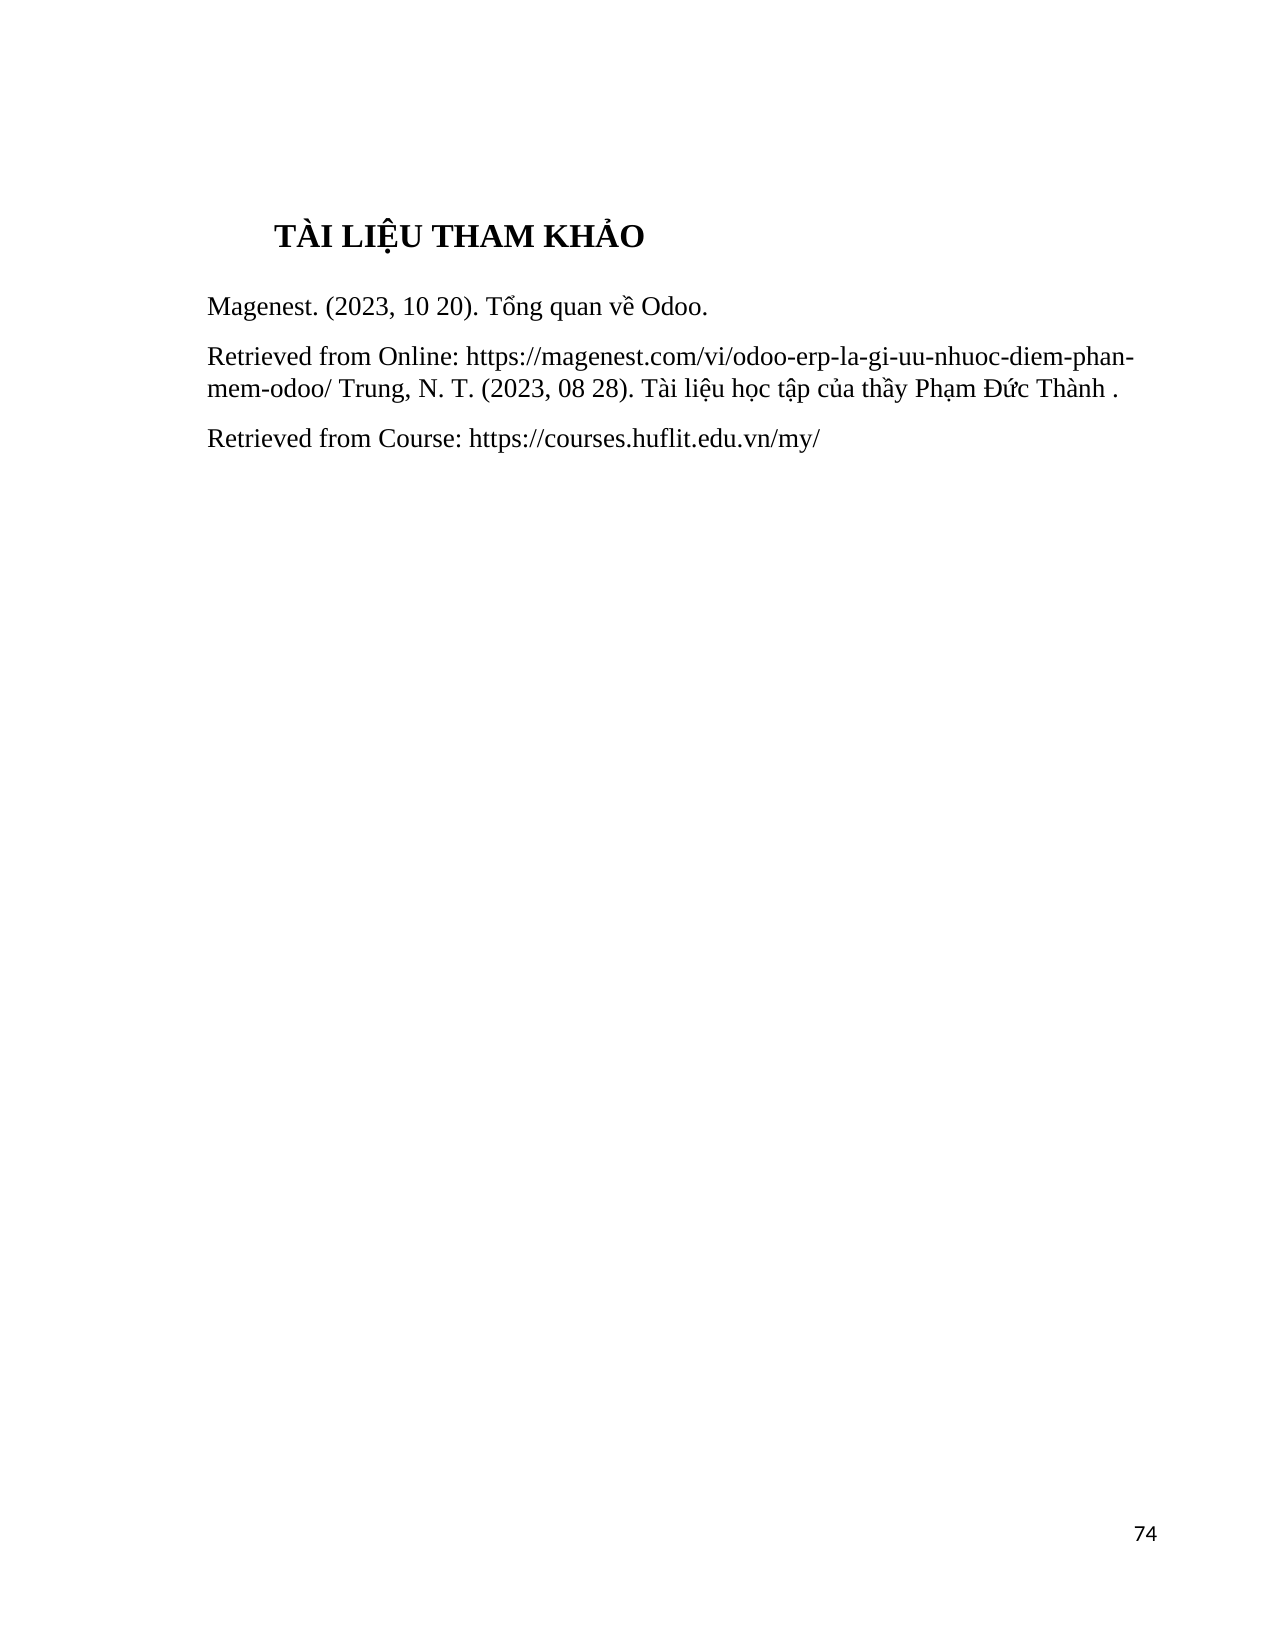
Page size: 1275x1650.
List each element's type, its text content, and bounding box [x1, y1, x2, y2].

text Retrieved from Course: https://courses.huflit.edu.vn/my/ [207, 422, 1157, 453]
text Retrieved from Online: https://magenest.com/vi/odoo-erp-la-gi-uu-nhuoc-diem-phan-mem-odoo/ Trung, N. T. (2023, 08 28). Tài liệu học tập của thầy Phạm Đức Thành . [207, 339, 1157, 404]
list TÀI LIỆU THAM KHẢO [274, 216, 1157, 254]
text Magenest. (2023, 10 20). Tổng quan về Odoo. [207, 290, 1157, 321]
